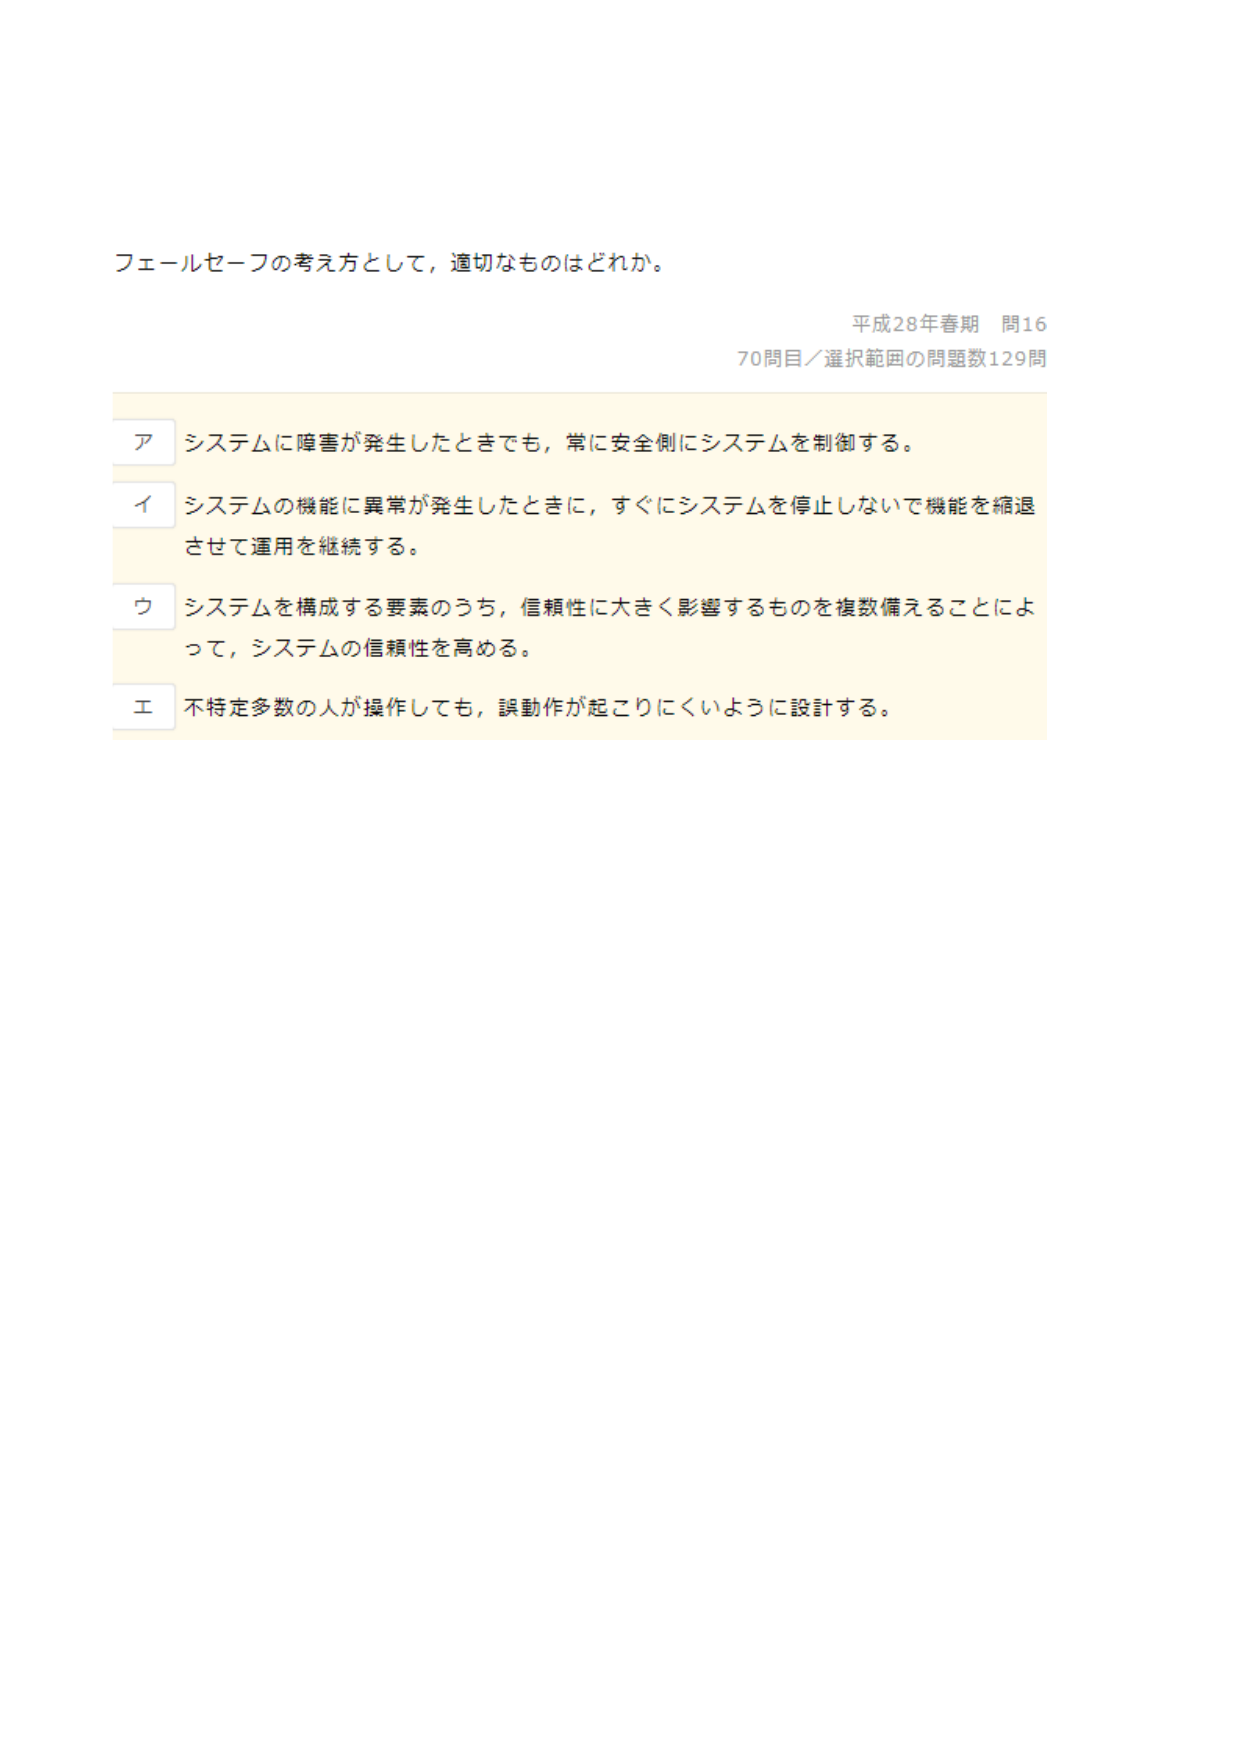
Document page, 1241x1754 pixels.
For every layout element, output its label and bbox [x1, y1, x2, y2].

picture [112, 239, 1047, 740]
